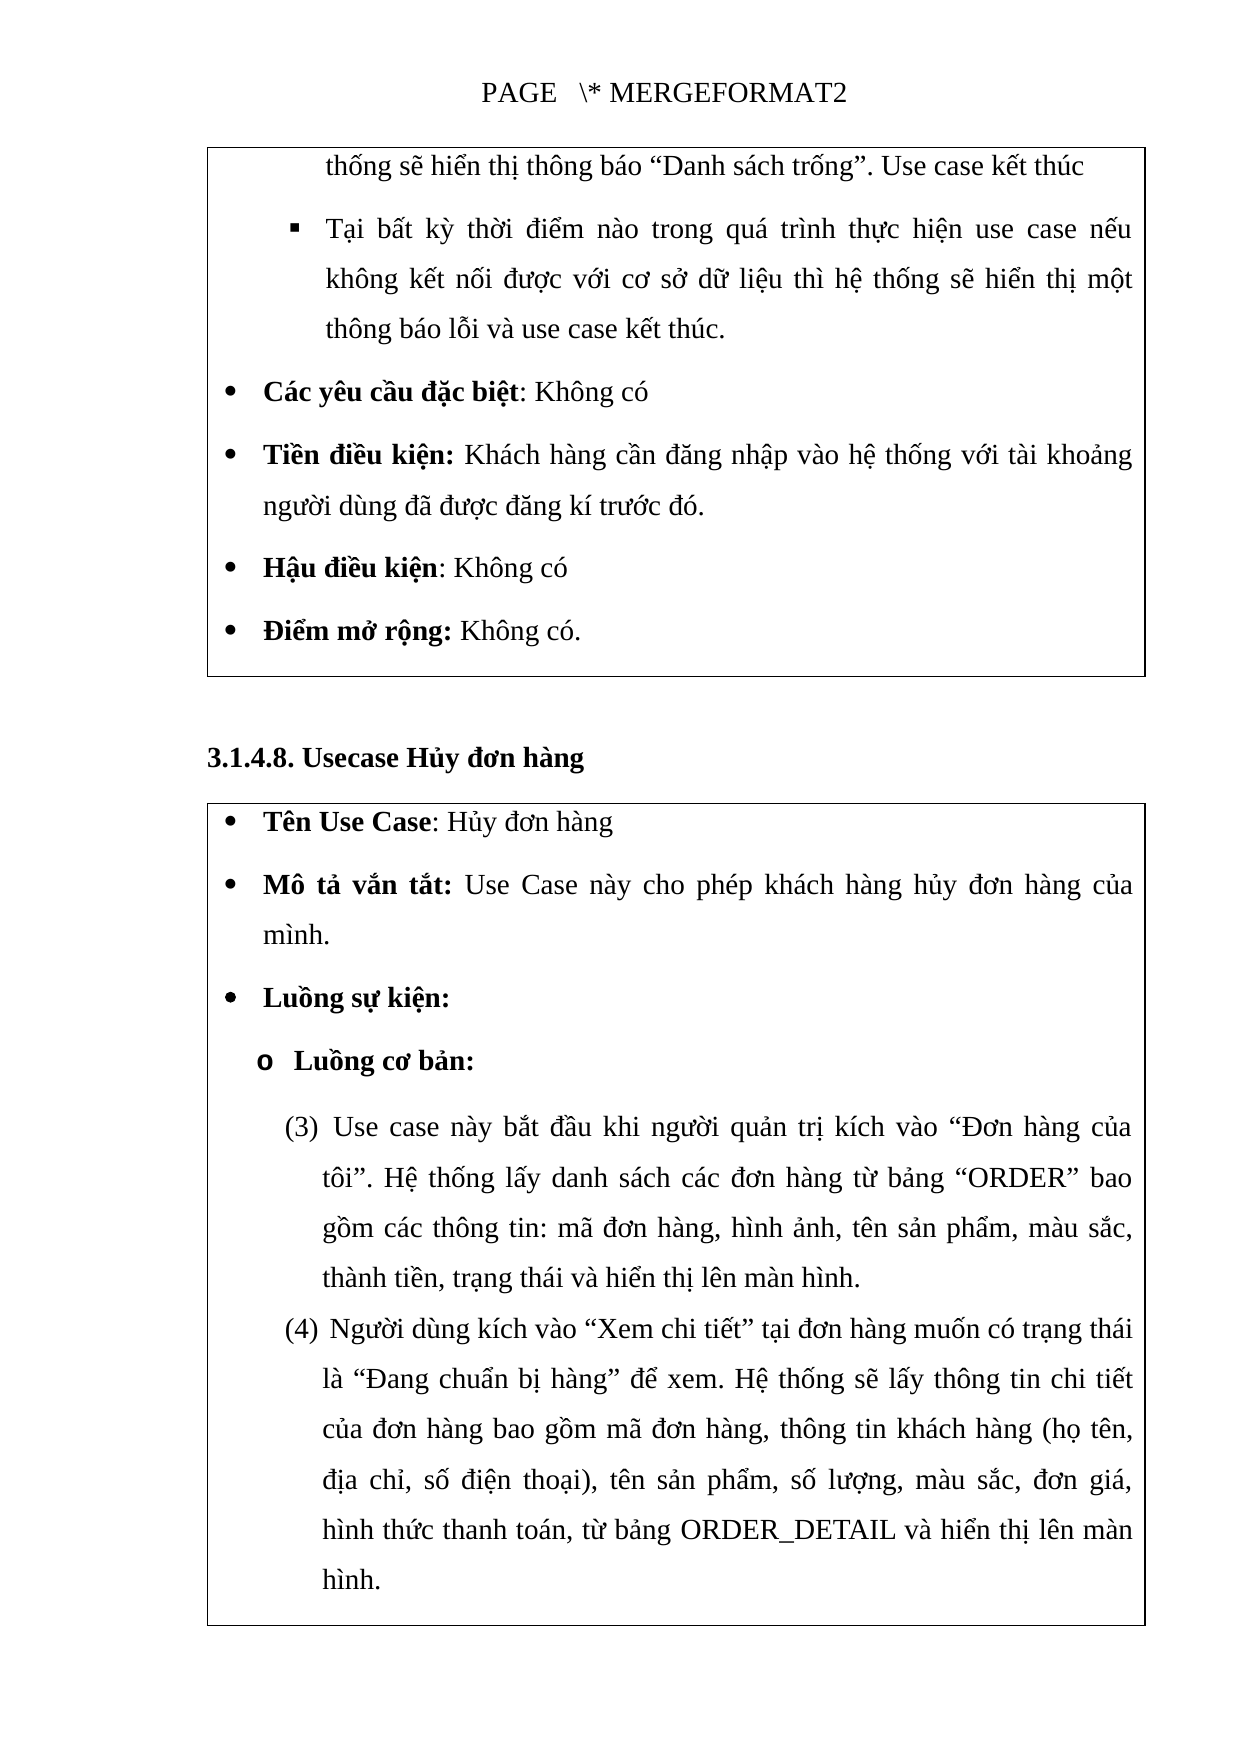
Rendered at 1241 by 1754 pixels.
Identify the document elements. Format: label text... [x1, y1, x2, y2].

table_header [208, 148, 1144, 676]
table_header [208, 804, 1144, 1625]
subtitle 3.1.4.8. Usecase Hủy đơn hàng [207, 740, 1122, 774]
